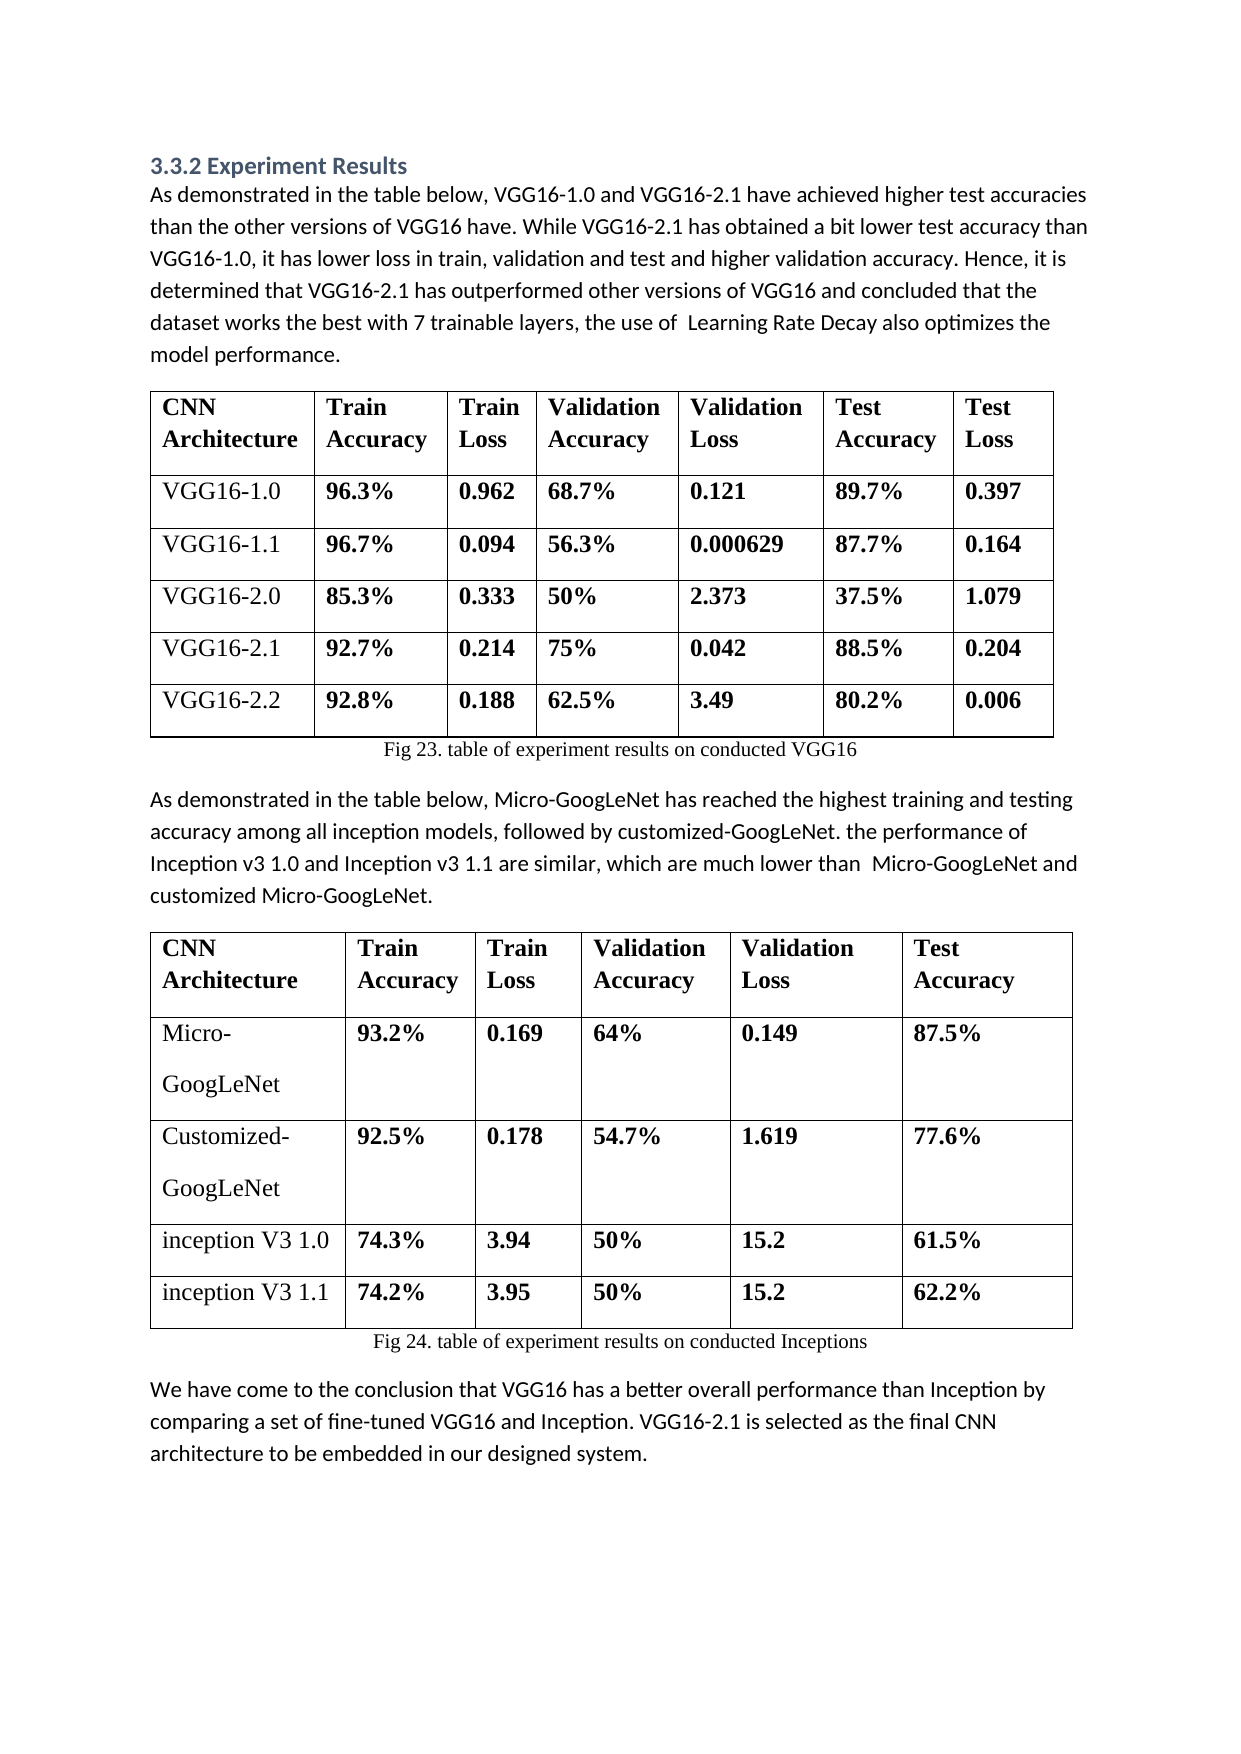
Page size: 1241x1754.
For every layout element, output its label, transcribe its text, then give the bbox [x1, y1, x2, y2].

table_cell 92.5% [346, 1121, 475, 1224]
text Fig 23. table of experiment results on conducted VGG16 [150, 737, 1090, 761]
table_cell 0.169 [476, 1018, 581, 1120]
table_cell 87.7% [824, 529, 953, 580]
table_cell 15.2 [731, 1277, 902, 1328]
table_cell 92.8% [315, 685, 447, 736]
table_cell 68.7% [537, 476, 678, 528]
table_cell 15.2 [731, 1225, 902, 1276]
table_cell 0.121 [679, 476, 823, 528]
table_header Test Loss [954, 392, 1053, 475]
table_cell 61.5% [903, 1225, 1072, 1276]
table_cell 50% [582, 1225, 730, 1276]
table_header CNN Architecture [151, 933, 345, 1017]
table_cell 96.3% [315, 476, 447, 528]
table_cell 89.7% [824, 476, 953, 528]
table_header Validation Loss [679, 392, 823, 475]
table_header Validation Accuracy [537, 392, 678, 475]
table_cell 74.3% [346, 1225, 475, 1276]
table_header Train Loss [476, 933, 581, 1017]
table_cell 62.5% [537, 685, 678, 736]
table_cell 50% [582, 1277, 730, 1328]
table_cell 0.397 [954, 476, 1053, 528]
table_cell 2.373 [679, 581, 823, 632]
table_cell 96.7% [315, 529, 447, 580]
table_cell 0.204 [954, 633, 1053, 684]
table_cell 0.164 [954, 529, 1053, 580]
table_cell 0.149 [731, 1018, 902, 1120]
table_cell 3.49 [679, 685, 823, 736]
table_cell 0.178 [476, 1121, 581, 1224]
table_cell 37.5% [824, 581, 953, 632]
table_cell 87.5% [903, 1018, 1072, 1120]
table_cell 88.5% [824, 633, 953, 684]
table_cell 75% [537, 633, 678, 684]
table_cell 54.7% [582, 1121, 730, 1224]
table_header Train Loss [448, 392, 536, 475]
table_cell 92.7% [315, 633, 447, 684]
table_cell Micro- GoogLeNet [151, 1018, 345, 1120]
table_cell 0.333 [448, 581, 536, 632]
table_cell 77.6% [903, 1121, 1072, 1224]
table_cell 93.2% [346, 1018, 475, 1120]
table_header Test Accuracy [824, 392, 953, 475]
text We have come to the conclusion that VGG16 has a better overall performance than Inception by comparing a set of fine-tuned VGG16 and Inception. VGG16-2.1 is selected as the final CNN architecture to be embedded in our designed system. [150, 1376, 1090, 1467]
table_header Validation Loss [731, 933, 902, 1017]
table_cell VGG16-1.1 [151, 529, 314, 580]
table_cell 1.079 [954, 581, 1053, 632]
table_cell 0.000629 [679, 529, 823, 580]
table_cell 1.619 [731, 1121, 902, 1224]
table_header Train Accuracy [346, 933, 475, 1017]
table_cell 0.962 [448, 476, 536, 528]
table_cell inception V3 1.1 [151, 1277, 345, 1328]
table_cell 0.188 [448, 685, 536, 736]
table_cell 50% [537, 581, 678, 632]
table_cell 74.2% [346, 1277, 475, 1328]
table_cell 0.214 [448, 633, 536, 684]
table_cell 0.094 [448, 529, 536, 580]
text Fig 24. table of experiment results on conducted Inceptions [150, 1329, 1090, 1353]
table_cell 85.3% [315, 581, 447, 632]
subtitle 3.3.2 Experiment Results [150, 150, 1090, 181]
table_cell 0.042 [679, 633, 823, 684]
table_cell 64% [582, 1018, 730, 1120]
text As demonstrated in the table below, VGG16-1.0 and VGG16-2.1 have achieved higher test accuracies than the other versions of VGG16 have. While VGG16-2.1 has obtained a bit lower test accuracy than VGG16-1.0, it has lower loss in train, validation and test and higher validation accuracy. Hence, it is determined that VGG16-2.1 has outperformed other versions of VGG16 and concluded that the dataset works the best with 7 trainable layers, the use of Learning Rate Decay also optimizes the model performance. [150, 181, 1090, 368]
text As demonstrated in the table below, Micro-GoogLeNet has reached the highest training and testing accuracy among all inception models, followed by customized-GoogLeNet. the performance of Inception v3 1.0 and Inception v3 1.1 are similar, which are much lower than Micro-GoogLeNet and customized Micro-GoogLeNet. [150, 786, 1090, 909]
table_cell 56.3% [537, 529, 678, 580]
table_cell VGG16-1.0 [151, 476, 314, 528]
table_cell Customized- GoogLeNet [151, 1121, 345, 1224]
table_header CNN Architecture [151, 392, 314, 475]
table_cell 62.2% [903, 1277, 1072, 1328]
table_cell 3.94 [476, 1225, 581, 1276]
table_header Train Accuracy [315, 392, 447, 475]
table_cell 0.006 [954, 685, 1053, 736]
table_cell inception V3 1.0 [151, 1225, 345, 1276]
table_cell 3.95 [476, 1277, 581, 1328]
table_cell VGG16-2.1 [151, 633, 314, 684]
table_header Validation Accuracy [582, 933, 730, 1017]
table_cell 80.2% [824, 685, 953, 736]
table_cell VGG16-2.2 [151, 685, 314, 736]
table_header Test Accuracy [903, 933, 1072, 1017]
table_cell VGG16-2.0 [151, 581, 314, 632]
